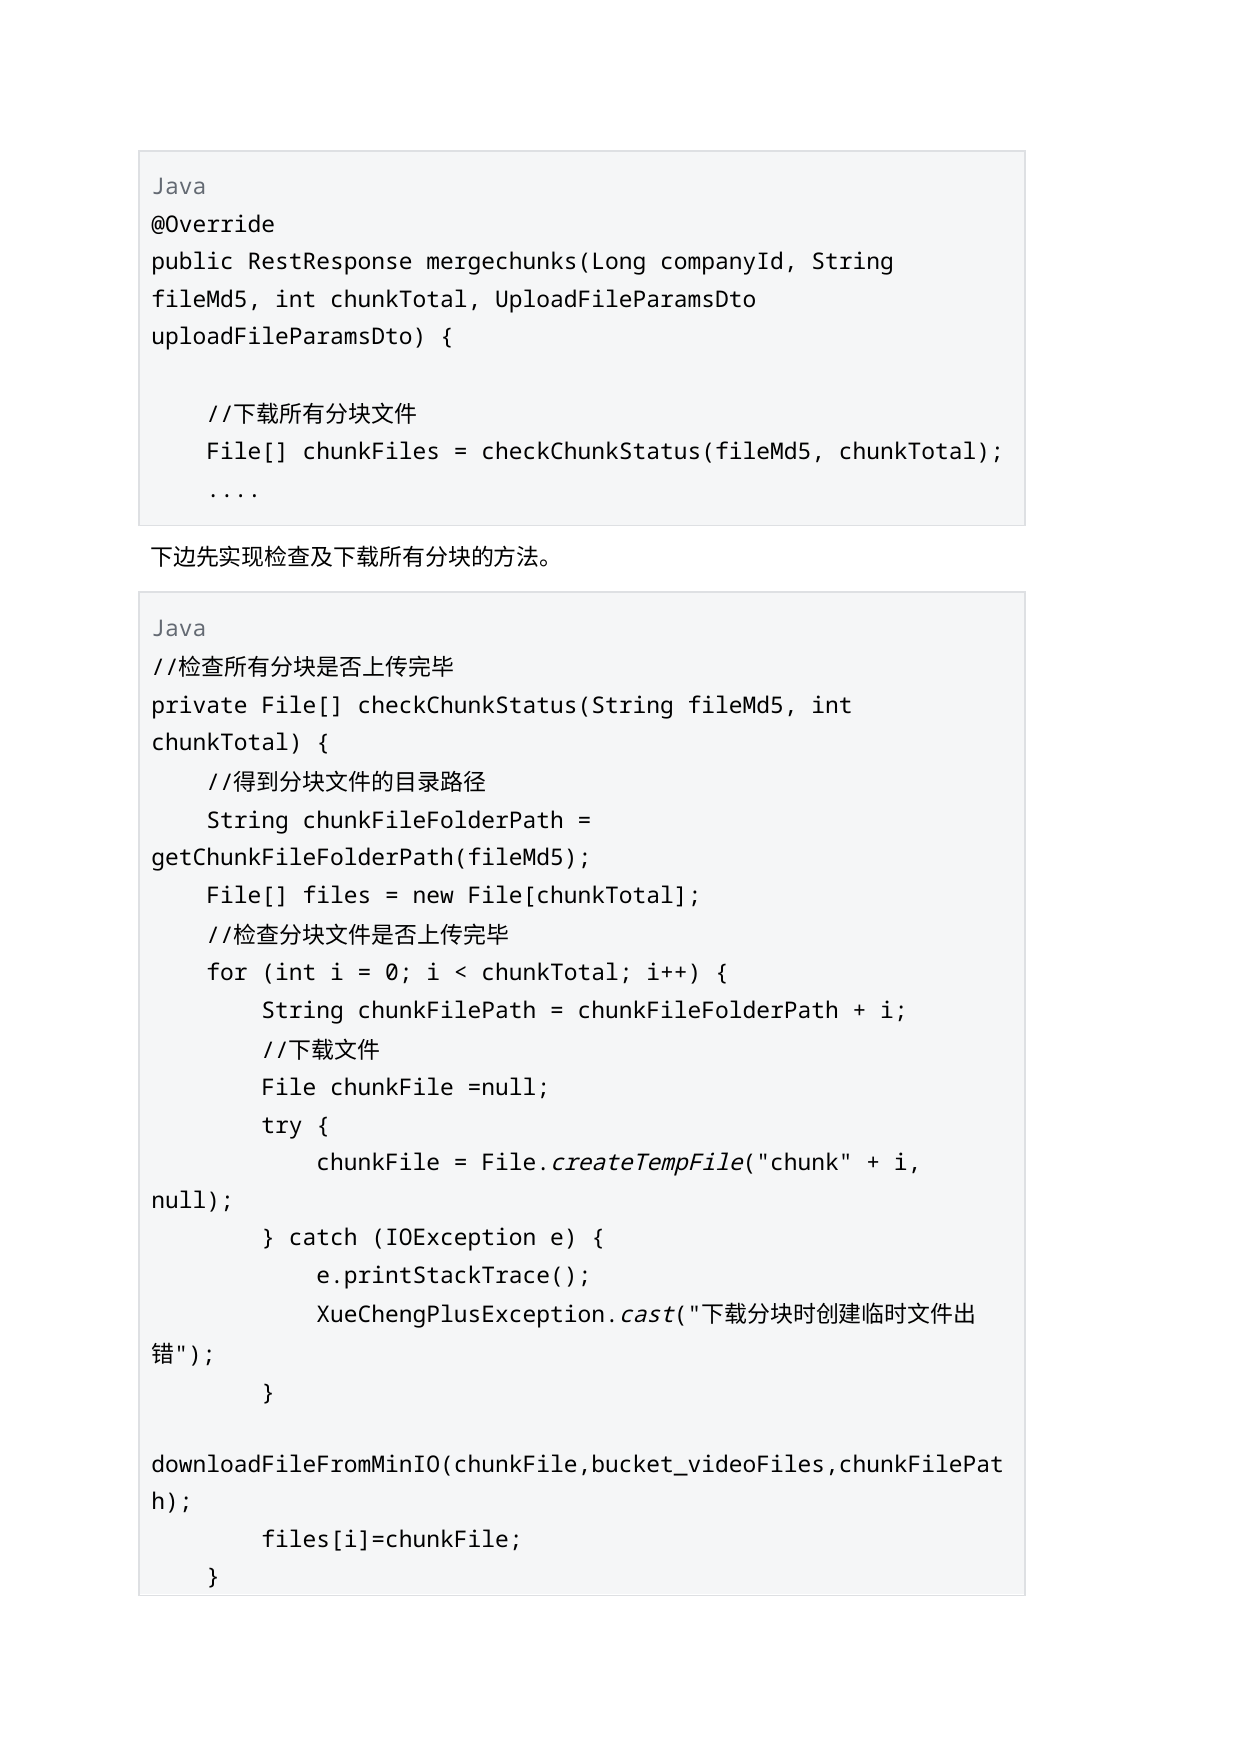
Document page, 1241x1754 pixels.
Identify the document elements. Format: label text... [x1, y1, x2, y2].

table_header Java @Override public RestResponse mergechunks(Long companyId, String fileMd5, int chunkTotal, UploadFileParamsDto uploadFileParamsDto) { //下载所有分块文件 File[] chunkFiles = checkChunkStatus(fileMd5, chunkTotal); .... [140, 152, 1024, 525]
text 下边先实现检查及下载所有分块的方法。 [150, 539, 1090, 572]
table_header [140, 593, 1024, 1594]
